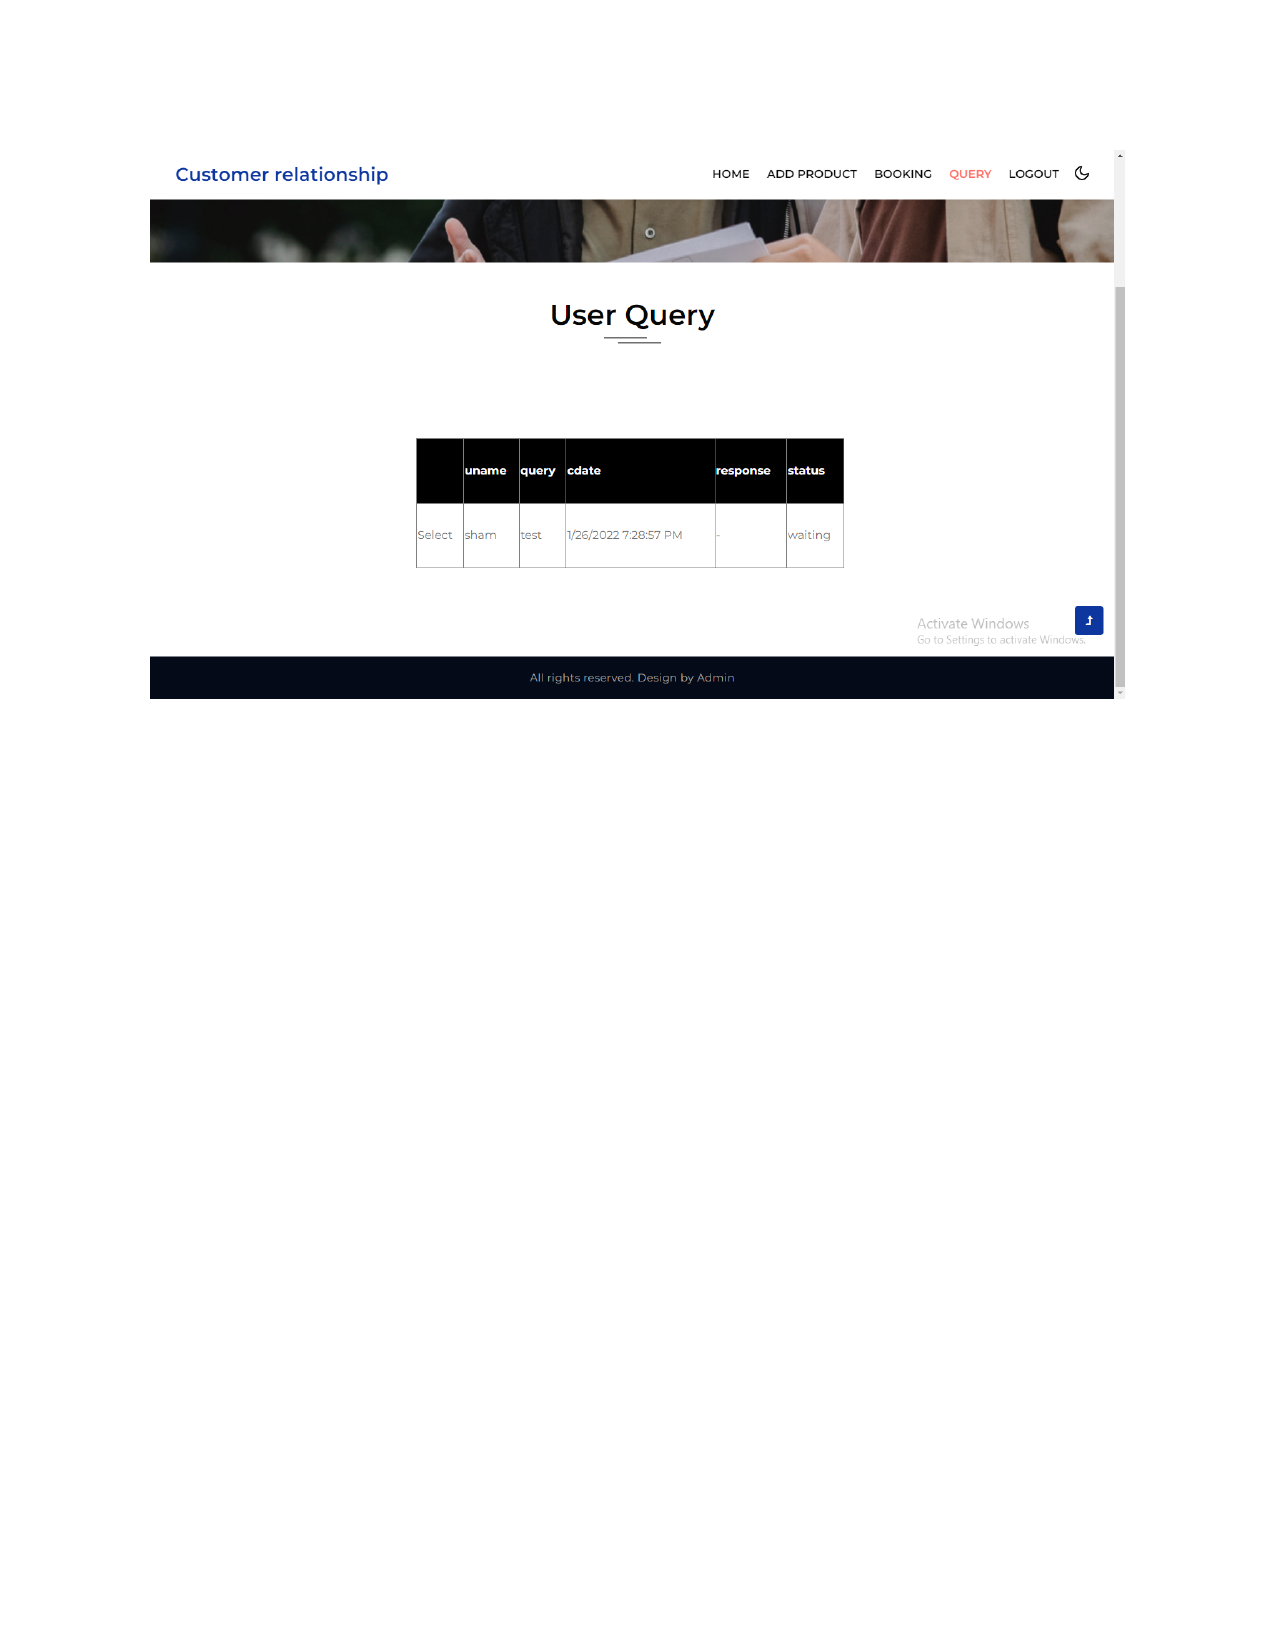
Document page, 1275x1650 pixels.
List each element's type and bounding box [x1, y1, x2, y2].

picture [150, 150, 1125, 699]
